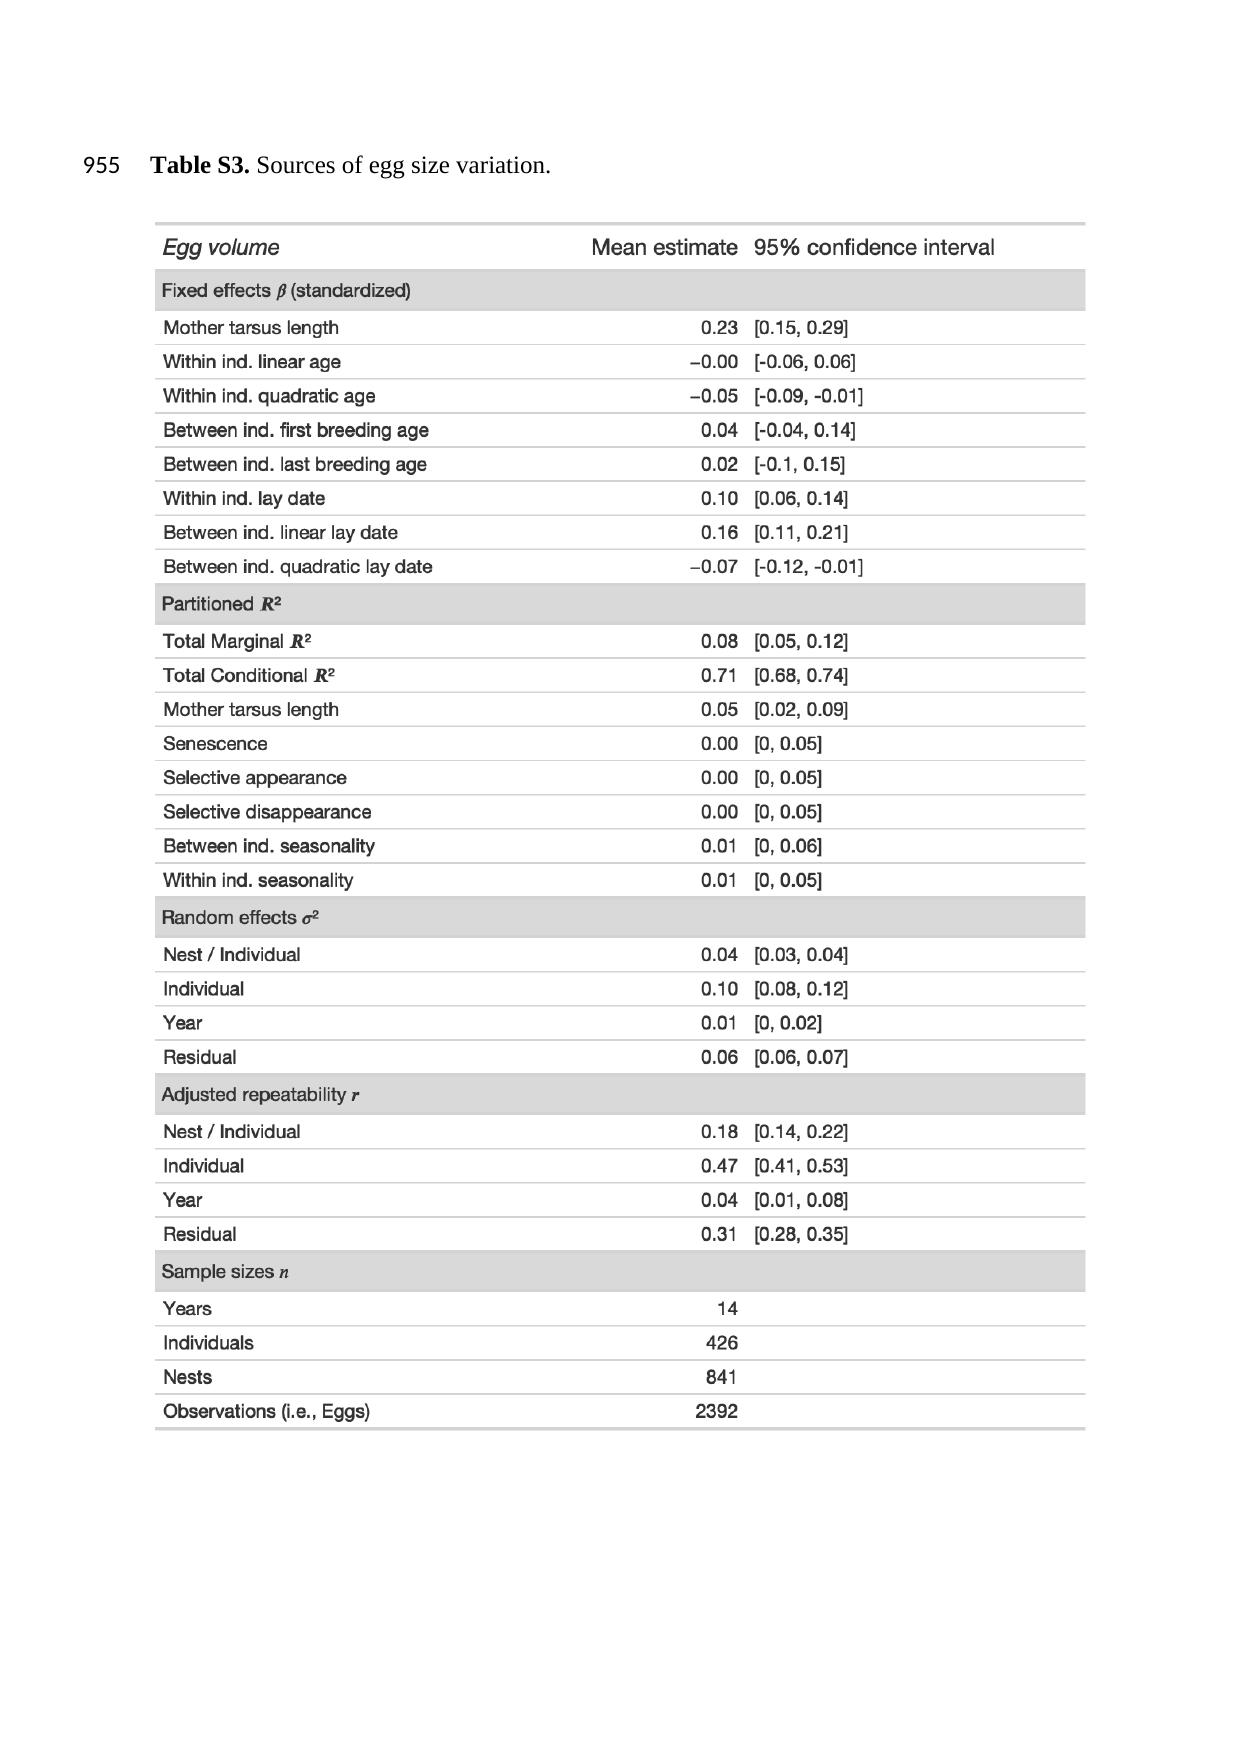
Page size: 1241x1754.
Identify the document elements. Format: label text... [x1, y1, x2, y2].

text Table S3. Sources of egg size variation. [150, 150, 1090, 179]
picture [147, 214, 1093, 1438]
